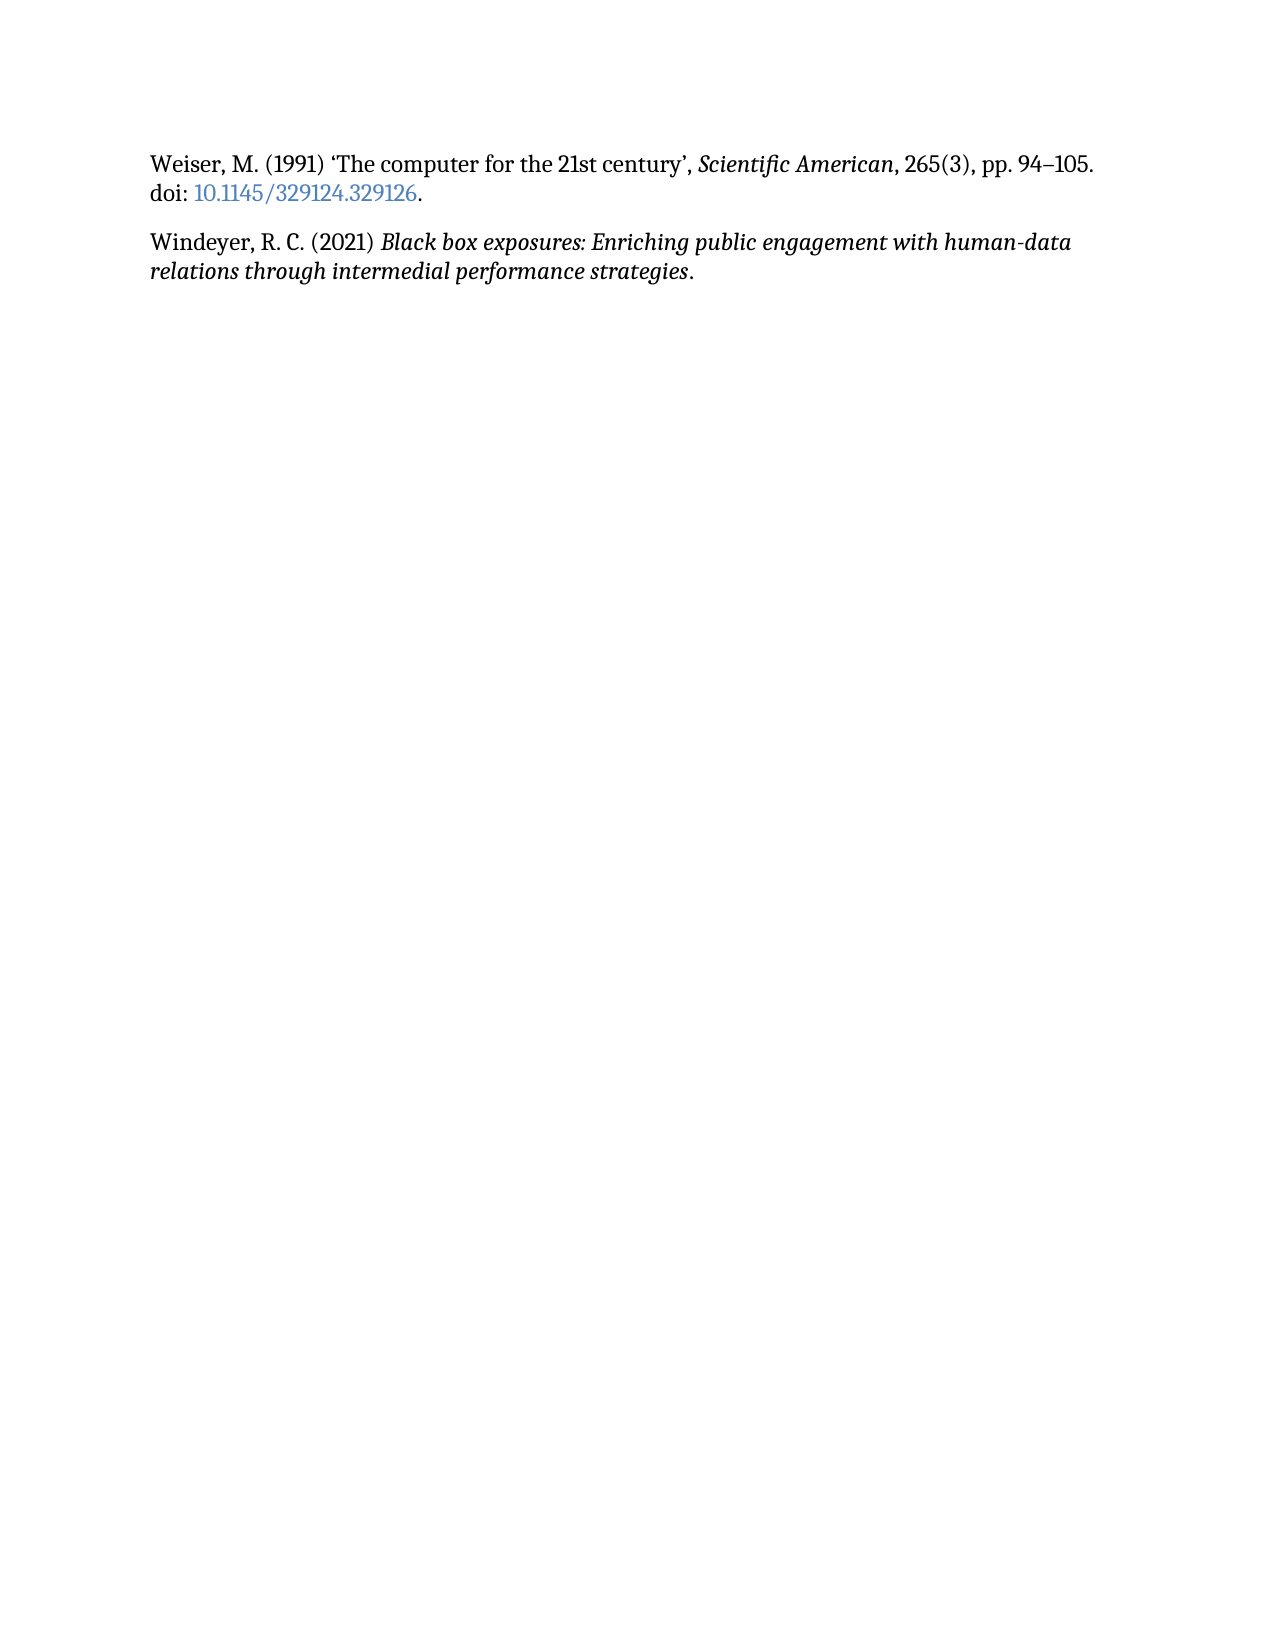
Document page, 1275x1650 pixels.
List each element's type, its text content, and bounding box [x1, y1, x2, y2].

text Windeyer, R. C. (2021) Black box exposures: Enriching public engagement with human-data relations through intermedial performance strategies. [150, 228, 1125, 286]
text Weiser, M. (1991) ‘The computer for the 21st century’, Scientific American, 265(3), pp. 94–105. doi: 10.1145/329124.329126. [150, 150, 1125, 207]
